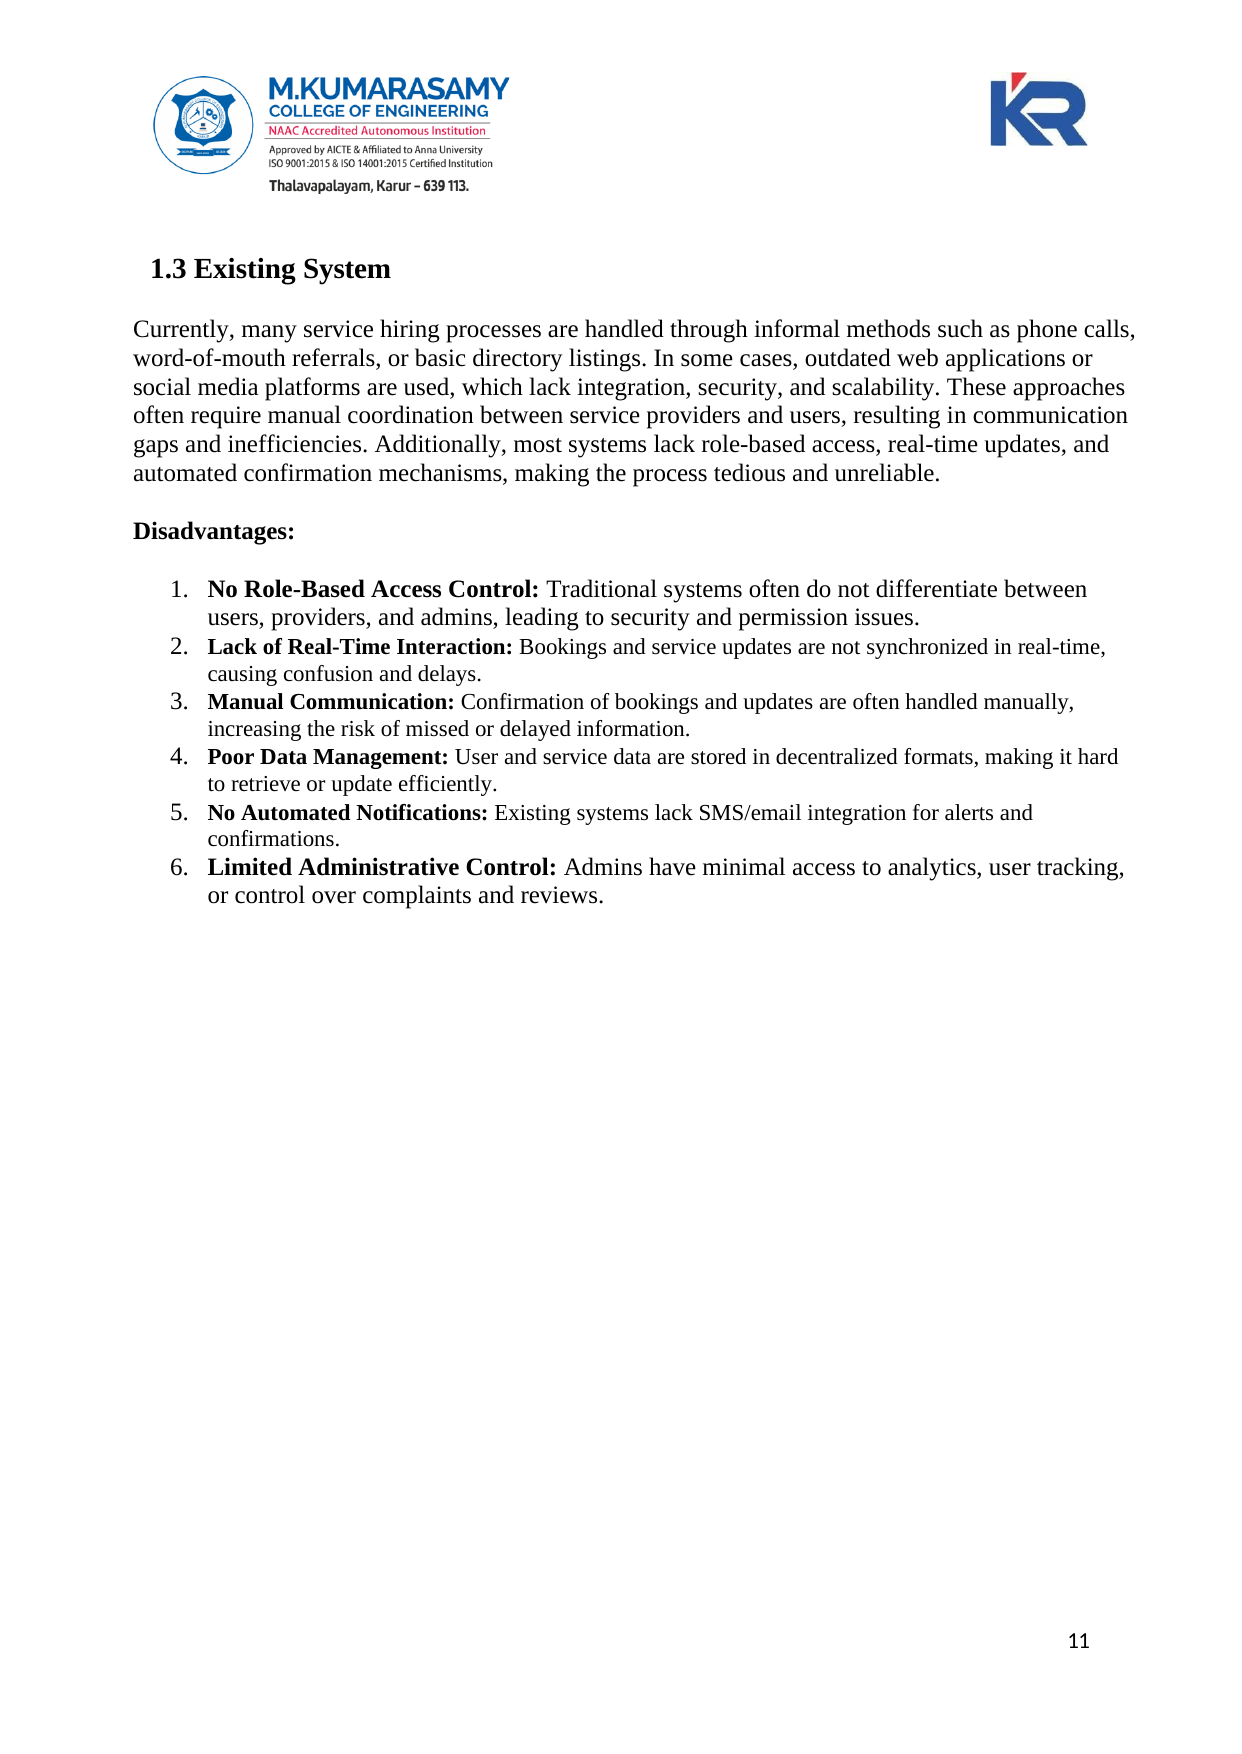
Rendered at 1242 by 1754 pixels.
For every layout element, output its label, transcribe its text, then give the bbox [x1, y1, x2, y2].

list Limited Administrative Control: Admins have minimal access to analytics, user tracking, or control over complaints and reviews. [170, 852, 1138, 909]
list Poor Data Management: User and service data are stored in decentralized formats, making it hard to retrieve or update efficiently. [170, 741, 1138, 797]
picture [153, 76, 510, 194]
picture [990, 72, 1088, 146]
list No Role-Based Access Control: Traditional systems often do not differentiate between users, providers, and admins, leading to security and permission issues. [170, 574, 1138, 631]
list Existing System [150, 251, 1138, 285]
text Currently, many service hiring processes are handled through informal methods such as phone calls, word-of-mouth referrals, or basic directory listings. In some cases, outdated web applications or social media platforms are used, which lack integration, security, and scalability. These approaches often require manual coordination between service providers and users, resulting in communication gaps and inefficiencies. Additionally, most systems lack role-based access, real-time updates, and automated confirmation mechanisms, making the process tedious and unreliable. [133, 314, 1138, 487]
list Lack of Real-Time Interaction: Bookings and service updates are not synchronized in real-time, causing confusion and delays. [170, 631, 1138, 686]
list No Automated Notifications: Existing systems lack SMS/email integration for alerts and confirmations. [170, 797, 1138, 852]
list Manual Communication: Confirmation of bookings and updates are often handled manually, increasing the risk of missed or delayed information. [170, 686, 1138, 741]
text Disadvantages: [133, 516, 1138, 544]
